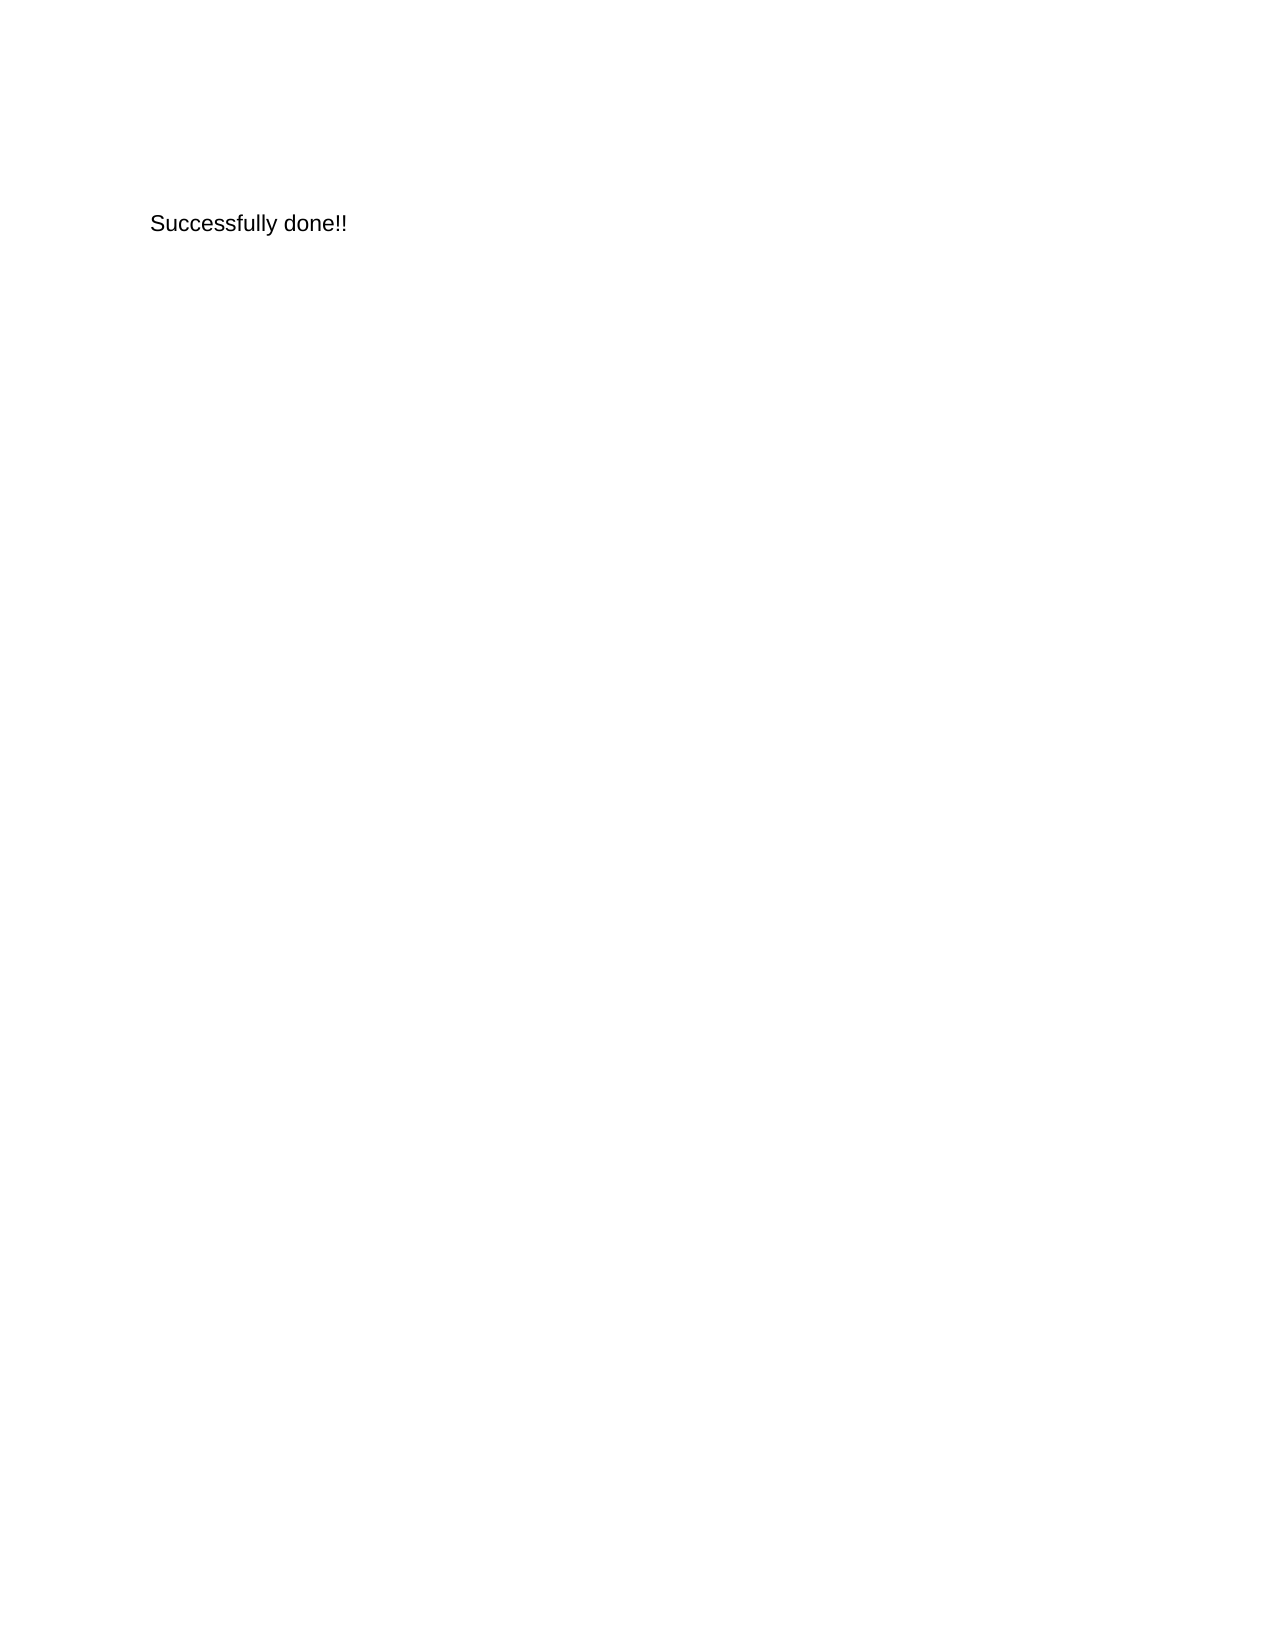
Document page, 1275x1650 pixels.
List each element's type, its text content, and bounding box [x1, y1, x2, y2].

text Successfully done!! [150, 210, 1125, 237]
